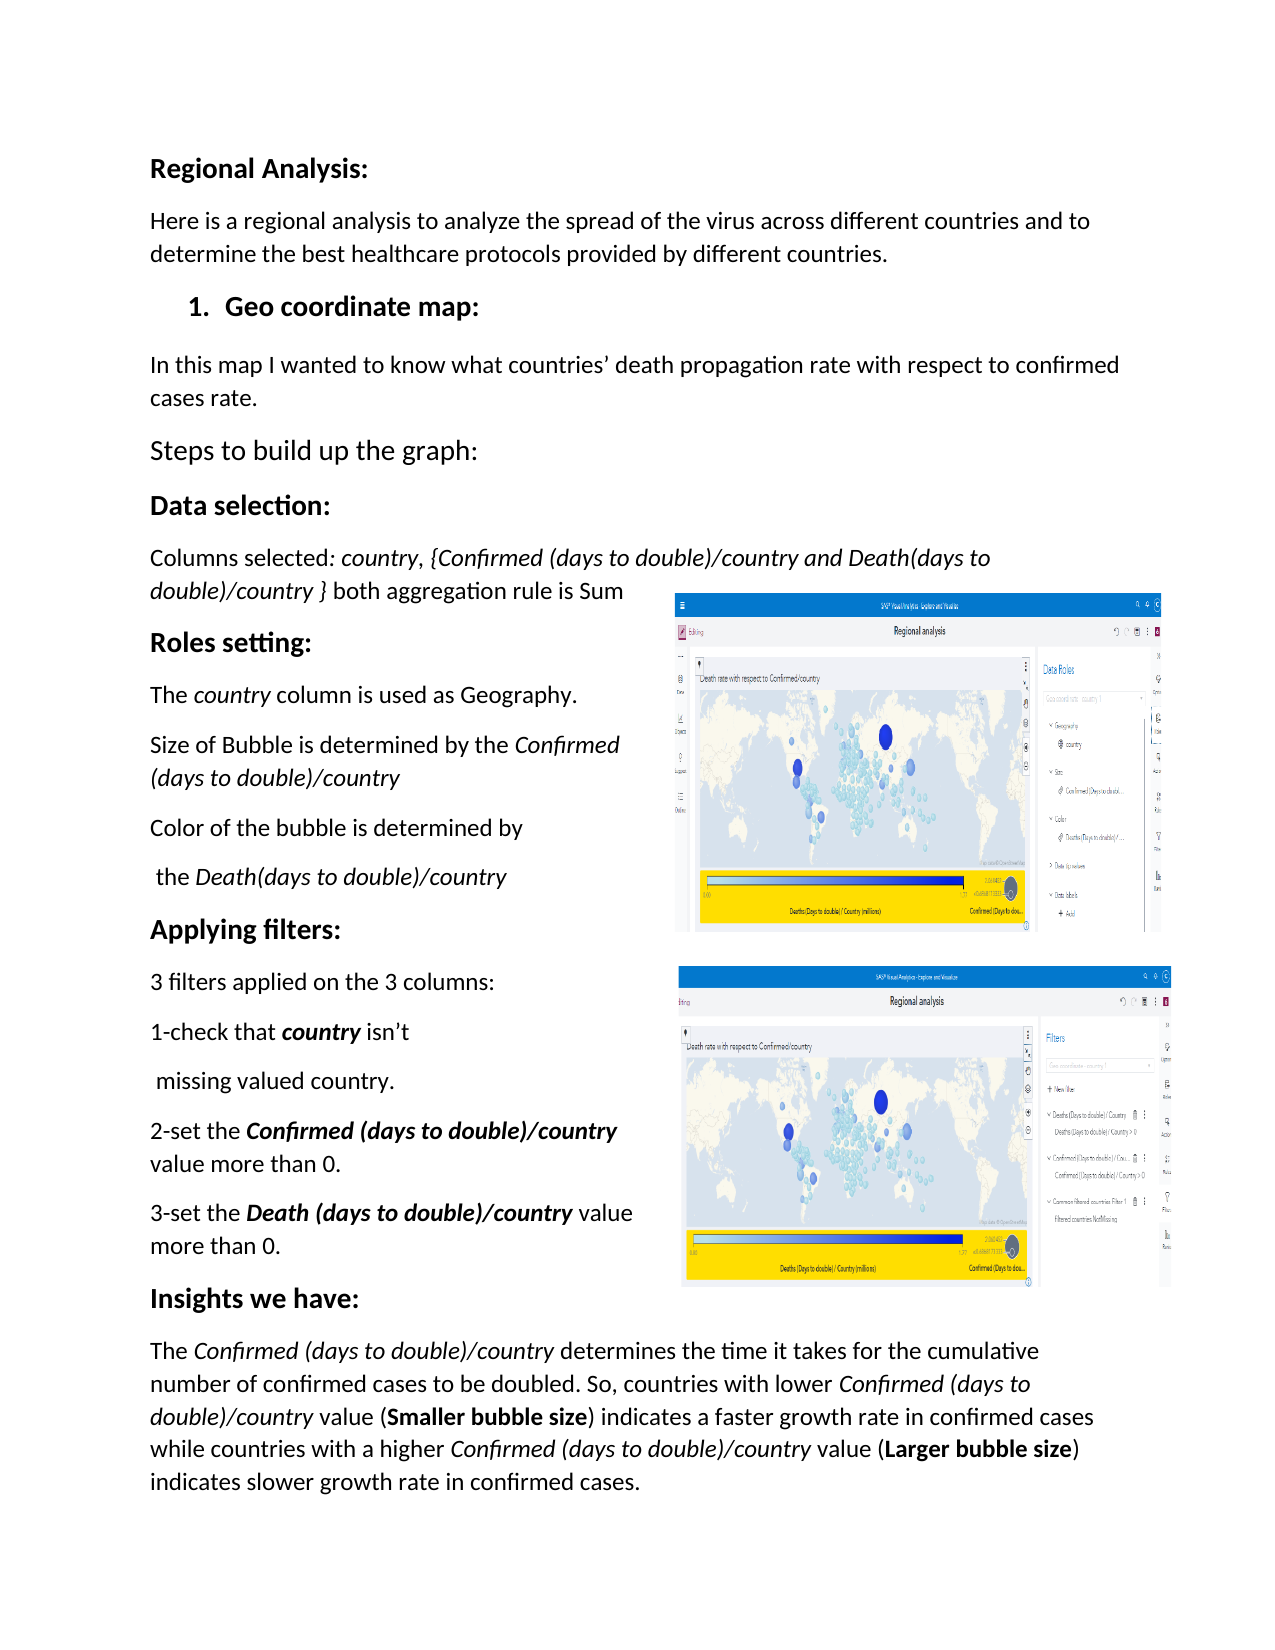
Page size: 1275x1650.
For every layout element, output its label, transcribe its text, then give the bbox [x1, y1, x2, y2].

text The Confirmed (days to double)/country determines the time it takes for the cumulative number of confirmed cases to be doubled. So, countries with lower Confirmed (days to double)/country value (Smaller bubble size) indicates a faster growth rate in confirmed cases while countries with a higher Confirmed (days to double)/country value (Larger bubble size) indicates slower growth rate in confirmed cases. [150, 1269, 1125, 1431]
text the Death(days to double)/country [150, 861, 673, 892]
picture [1166, 966, 1174, 1290]
text Insights we have: [150, 1214, 1125, 1249]
picture [673, 593, 1161, 931]
text In this map I wanted to know what countries’ death propagation rate with respect to confirmed cases rate. [150, 349, 1125, 413]
text Steps to build up the graph: [150, 432, 1125, 467]
text Columns selected: country, {Confirmed (days to double)/country and Death(days to double)/country } both aggregation rule is Sum [150, 542, 1125, 606]
text Roles setting: [150, 624, 673, 660]
text Here is a regional analysis to analyze the spread of the virus across different countries and to determine the best healthcare protocols provided by different countries. [150, 205, 1125, 268]
text The country column is used as Geography. [150, 680, 673, 710]
text Data selection: [150, 487, 1125, 523]
text Size of Bubble is determined by the Confirmed (days to double)/country [150, 729, 673, 793]
text 3 filters applied on the 3 columns: [150, 966, 1125, 997]
text 2-set the Confirmed (days to double)/country value more than 0. [150, 1115, 1125, 1145]
text 1-check that country isn’t [150, 1016, 1125, 1046]
text Applying filters: [150, 911, 1125, 947]
text Color of the bubble is determined by [150, 812, 673, 842]
text Regional Analysis: [150, 150, 1125, 186]
text missing valued country. [150, 1065, 1125, 1096]
text 3-set the Death (days to double)/country value more than 0. [150, 1164, 1125, 1195]
list Geo coordinate map: [187, 288, 1125, 323]
